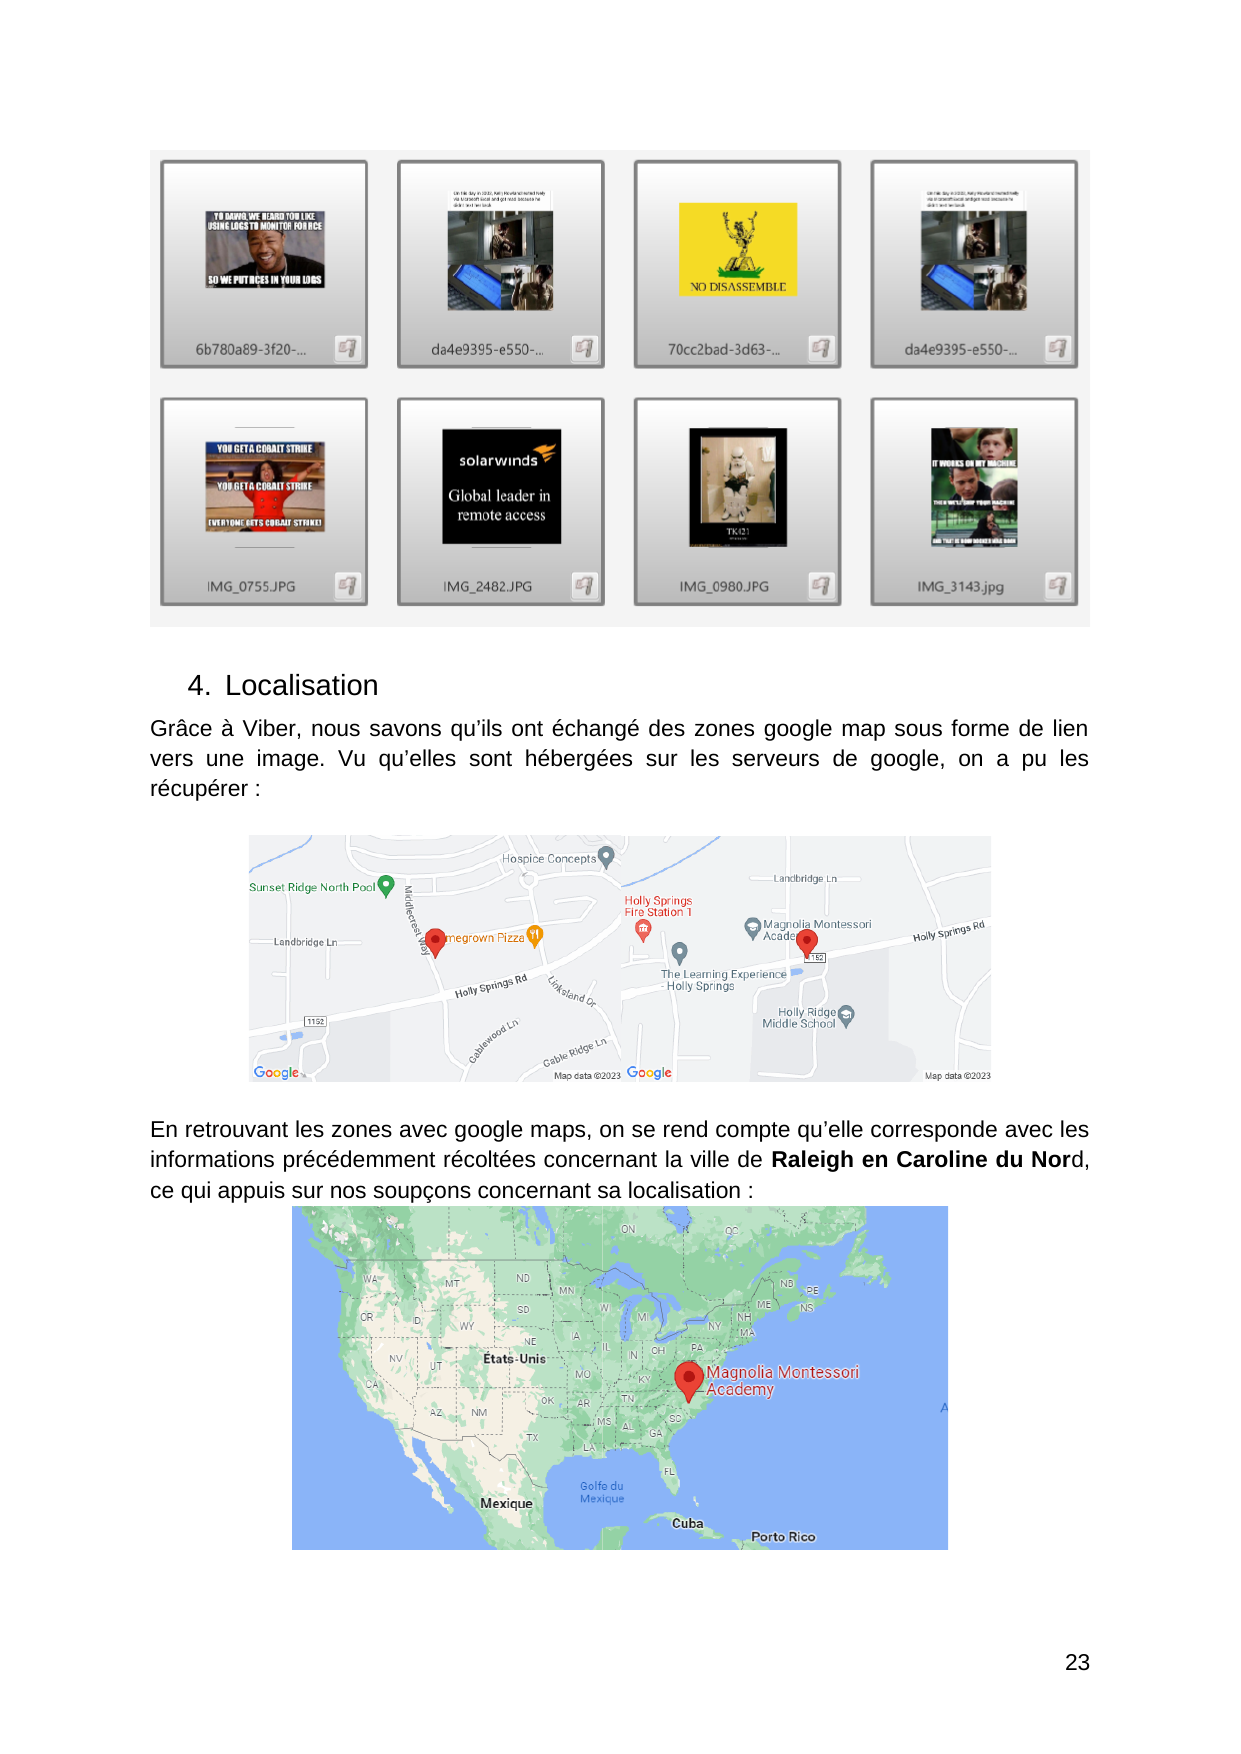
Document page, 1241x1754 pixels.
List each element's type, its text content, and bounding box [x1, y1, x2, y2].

picture [292, 1206, 949, 1550]
picture [150, 150, 1091, 627]
picture [248, 835, 992, 1082]
text En retrouvant les zones avec google maps, on se rend compte qu’elle corresponde avec les informations précédemment récoltées concernant la ville de Raleigh en Caroline du Nord, ce qui appuis sur nos soupçons concernant sa localisation : [150, 1116, 1090, 1203]
subtitle Localisation [187, 668, 1090, 702]
text Grâce à Viber, nous savons qu’ils ont échangé des zones google map sous forme de lien vers une image. Vu qu’elles sont hébergées sur les serveurs de google, on a pu les récupérer : [150, 714, 1090, 801]
